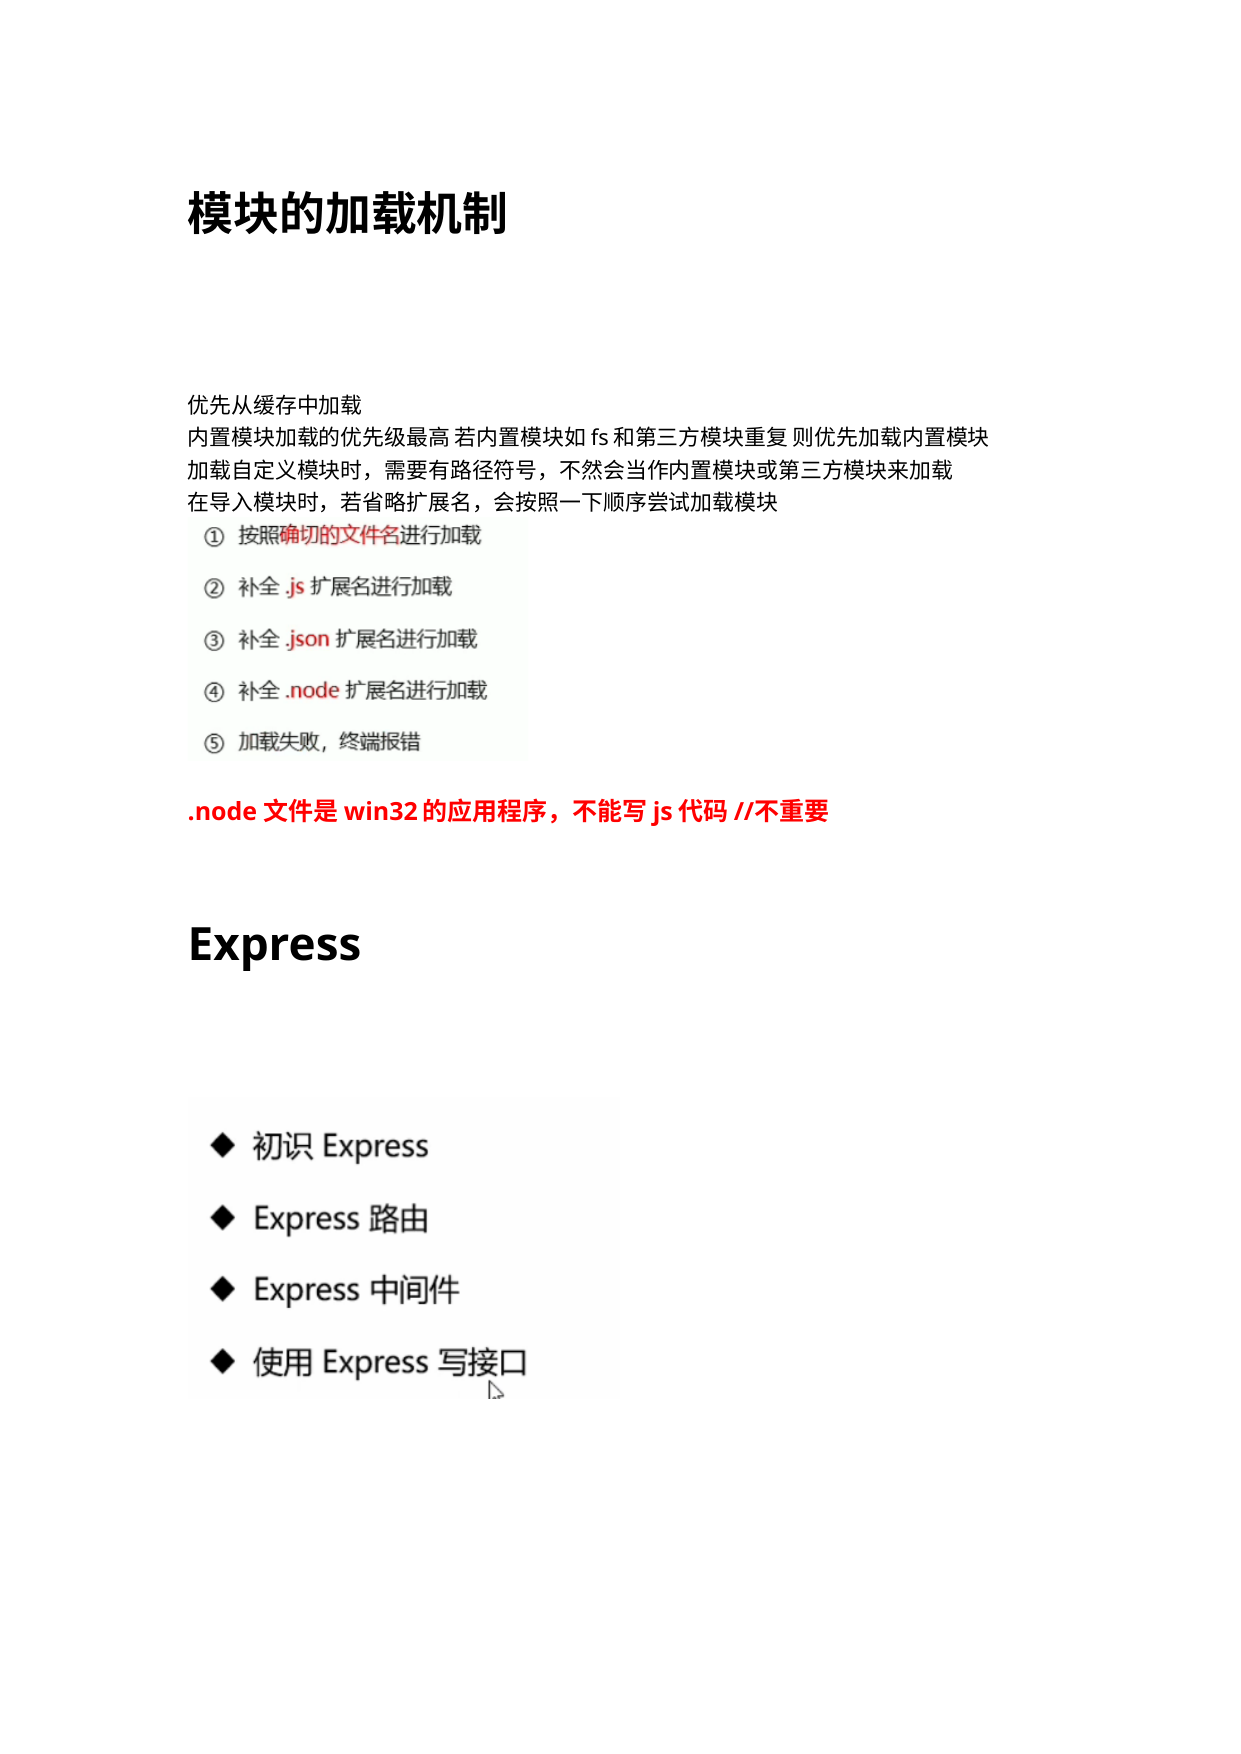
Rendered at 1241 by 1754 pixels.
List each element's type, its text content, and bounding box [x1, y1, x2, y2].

text 优先从缓存中加载 [187, 387, 1053, 420]
subtitle Express [187, 910, 1053, 975]
text .node 文件是win32的应用程序，不能写js代码 //不重要 [187, 777, 1053, 842]
text 内置模块加载的优先级最高 若内置模块如fs和第三方模块重复 则优先加载内置模块 [187, 420, 1053, 452]
text 在导入模块时，若省略扩展名，会按照一下顺序尝试加载模块 [187, 485, 1053, 517]
picture [187, 517, 529, 761]
picture [187, 1097, 620, 1399]
text 加载自定义模块时，需要有路径符号，不然会当作内置模块或第三方模块来加载 [187, 452, 1053, 485]
subtitle 模块的加载机制 [187, 162, 1053, 259]
